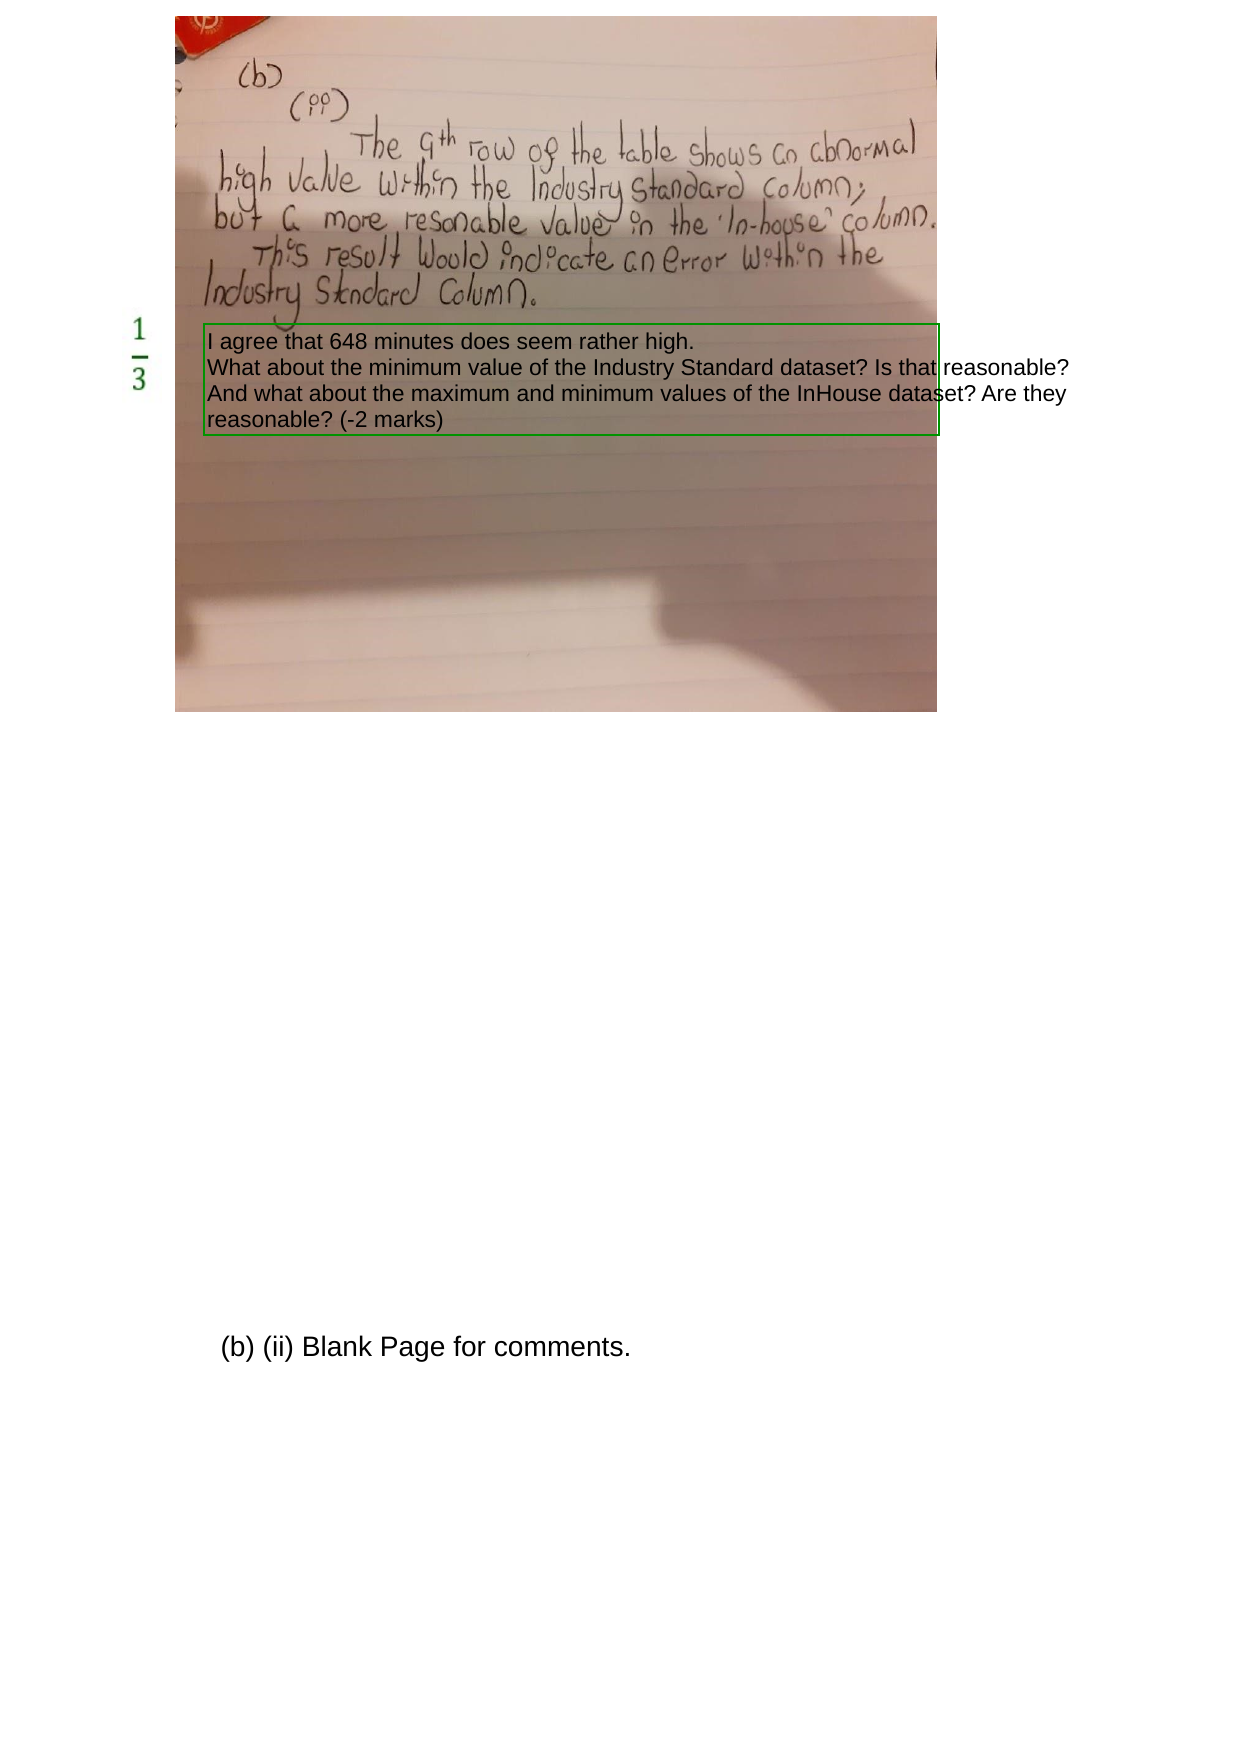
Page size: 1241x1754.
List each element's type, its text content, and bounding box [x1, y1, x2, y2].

picture [175, 16, 937, 712]
picture [205, 325, 937, 434]
text (b) (ii) Blank Page for comments. [107, 1330, 631, 1363]
picture [122, 307, 162, 405]
